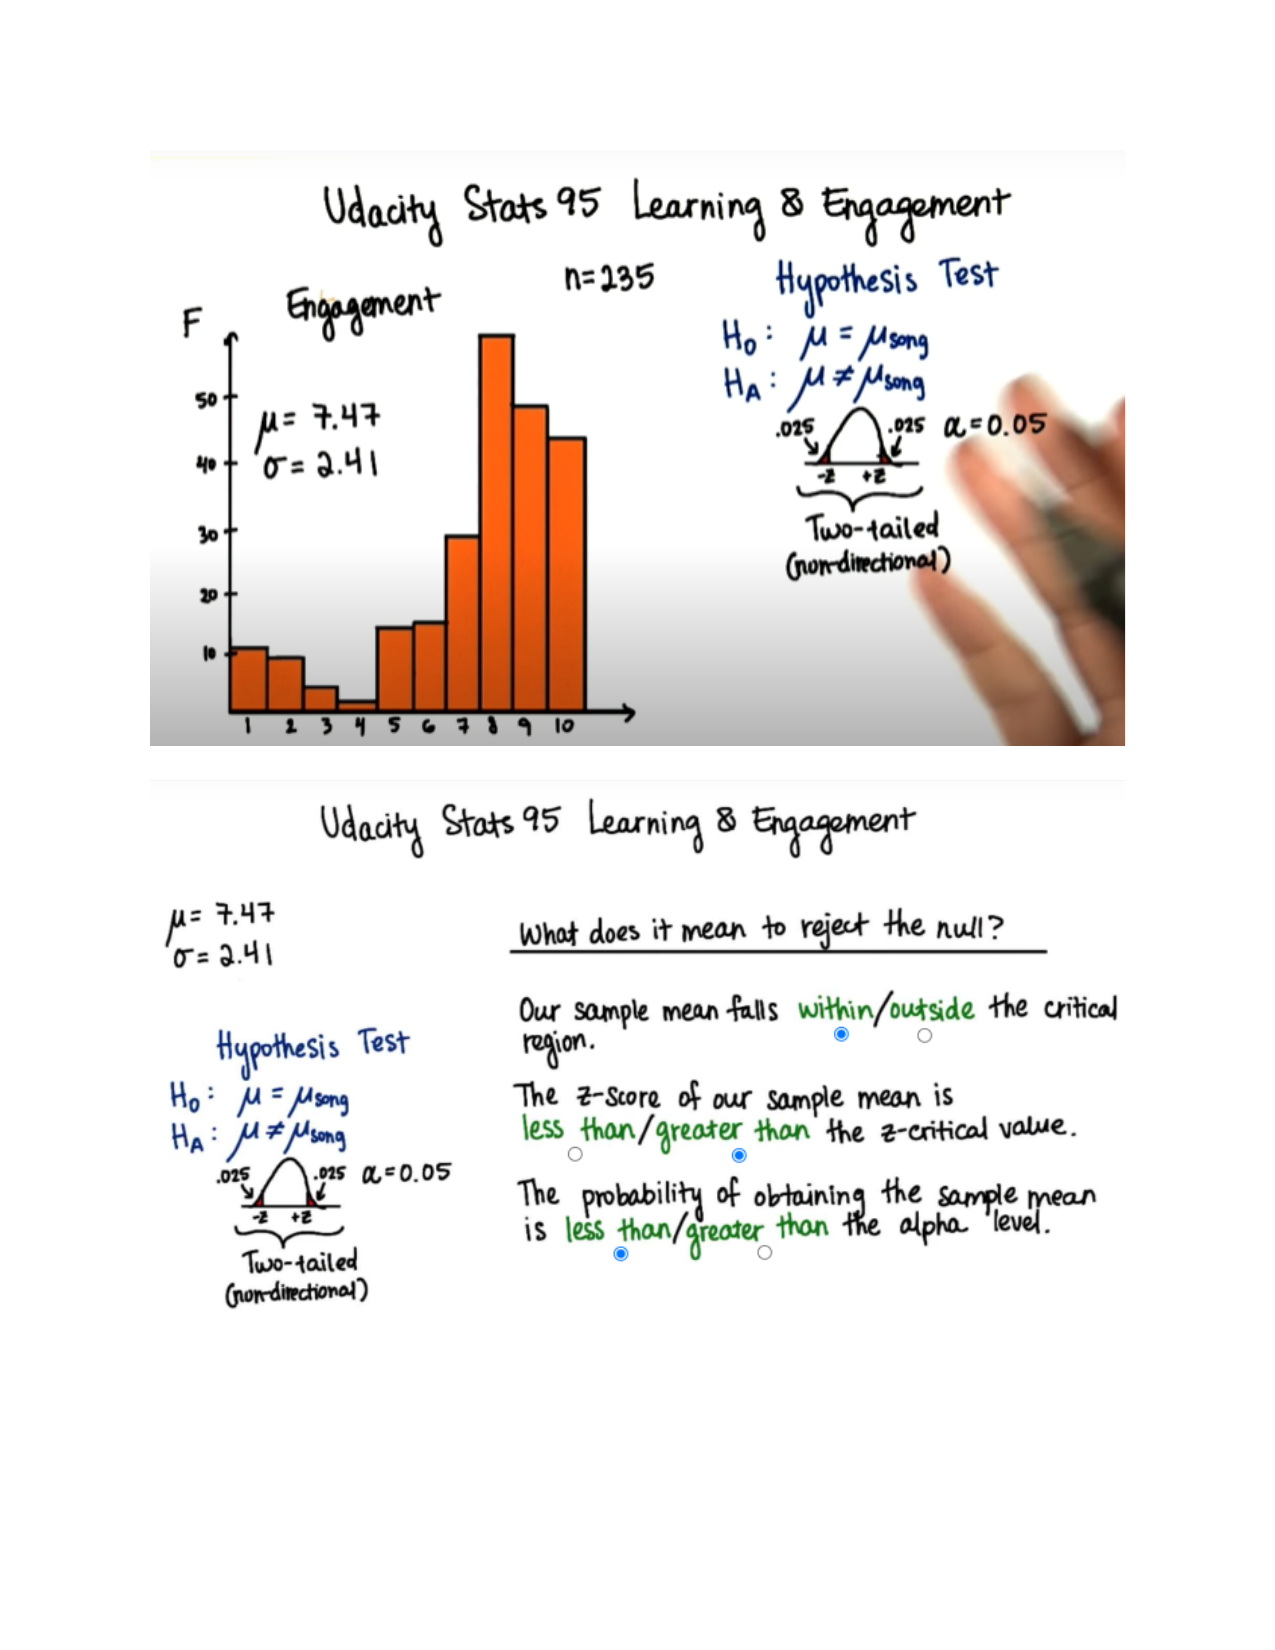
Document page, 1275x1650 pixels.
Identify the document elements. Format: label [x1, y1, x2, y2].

picture [150, 150, 1125, 746]
picture [150, 780, 1125, 1341]
